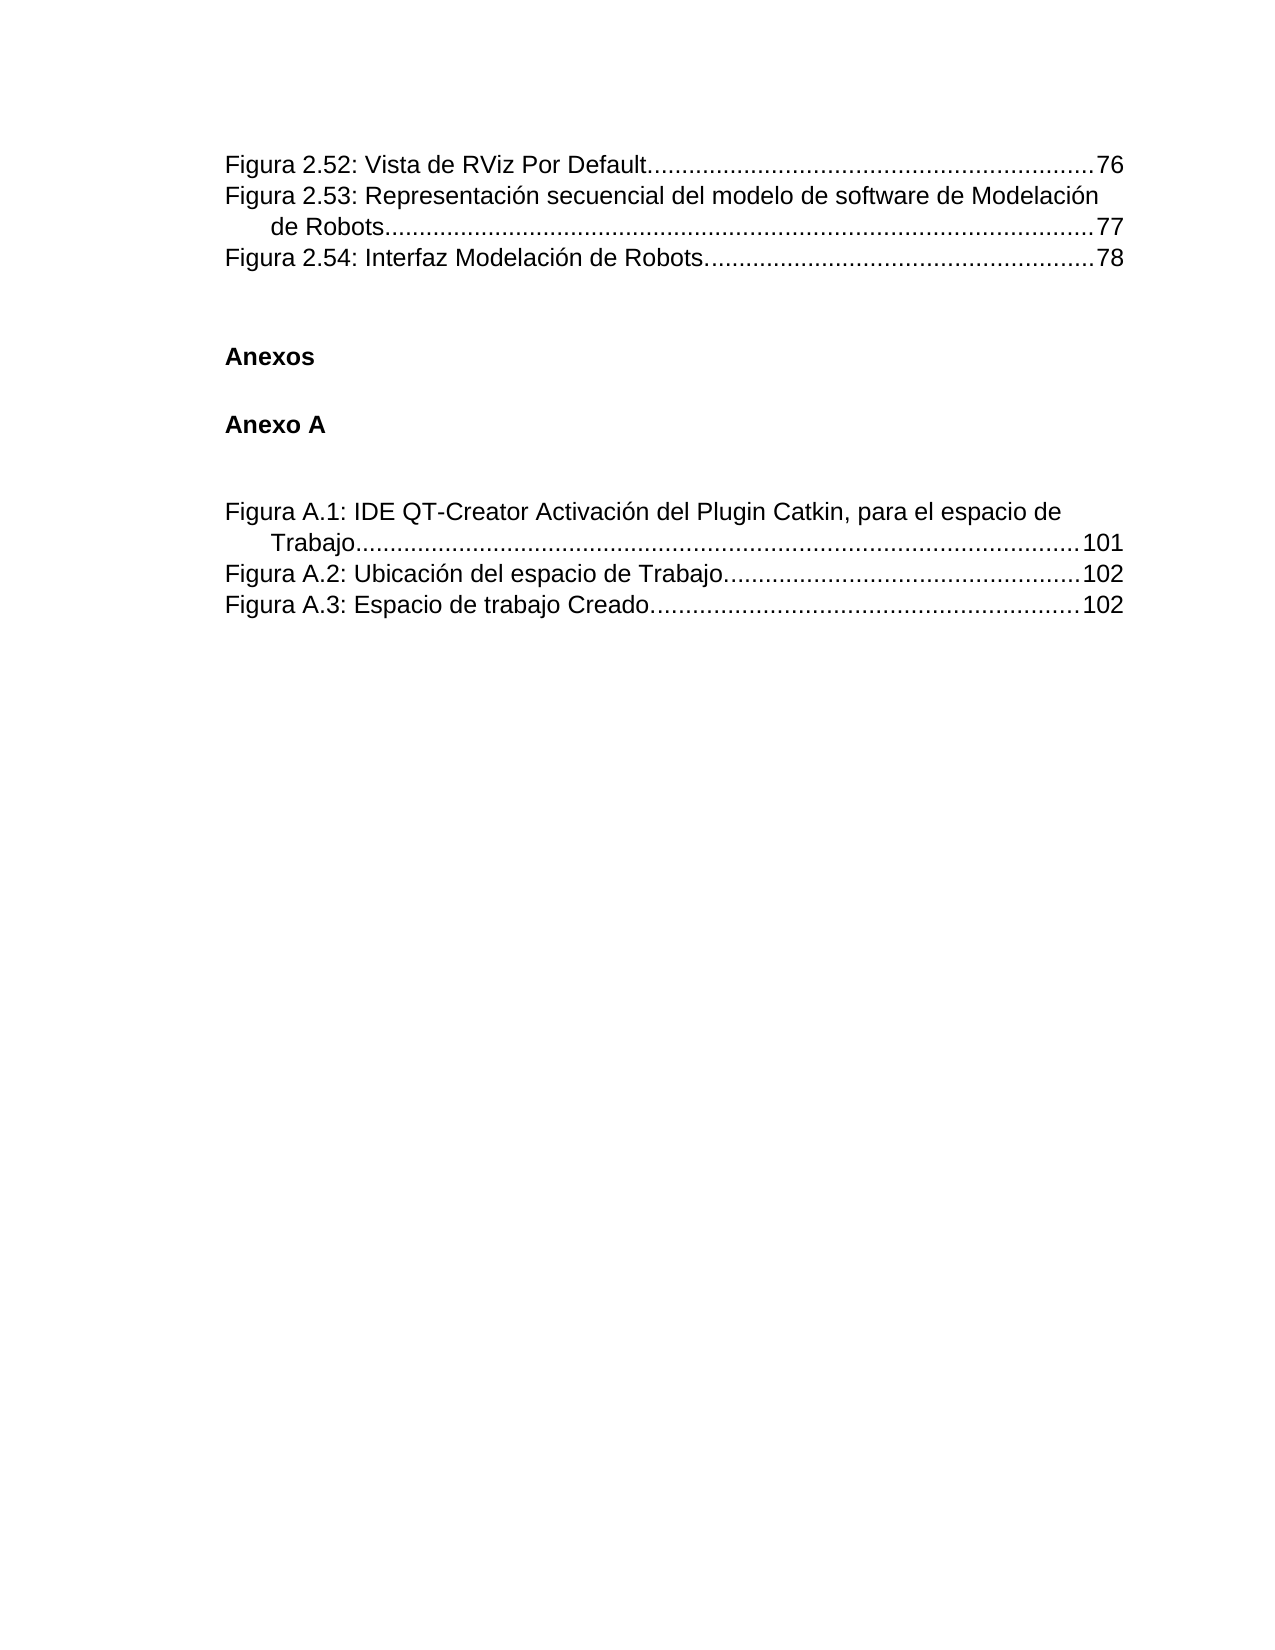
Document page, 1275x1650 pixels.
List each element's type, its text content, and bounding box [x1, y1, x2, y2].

text Figura A.3: Espacio de trabajo Creado. 102 [224, 590, 1125, 618]
text Figura 2.54: Interfaz Modelación de Robots. 78 [224, 243, 1125, 272]
text Figura 2.53: Representación secuencial del modelo de software de Modelación de Robots. 77 [224, 181, 1125, 241]
text Anexos [224, 342, 1125, 371]
text Figura 2.52: Vista de RViz Por Default. 76 [224, 150, 1125, 179]
text Figura A.2: Ubicación del espacio de Trabajo. 102 [224, 559, 1125, 587]
text Anexo A [224, 410, 1125, 439]
text Figura A.1: IDE QT-Creator Activación del Plugin Catkin, para el espacio de Trabajo. 101 [224, 497, 1125, 556]
